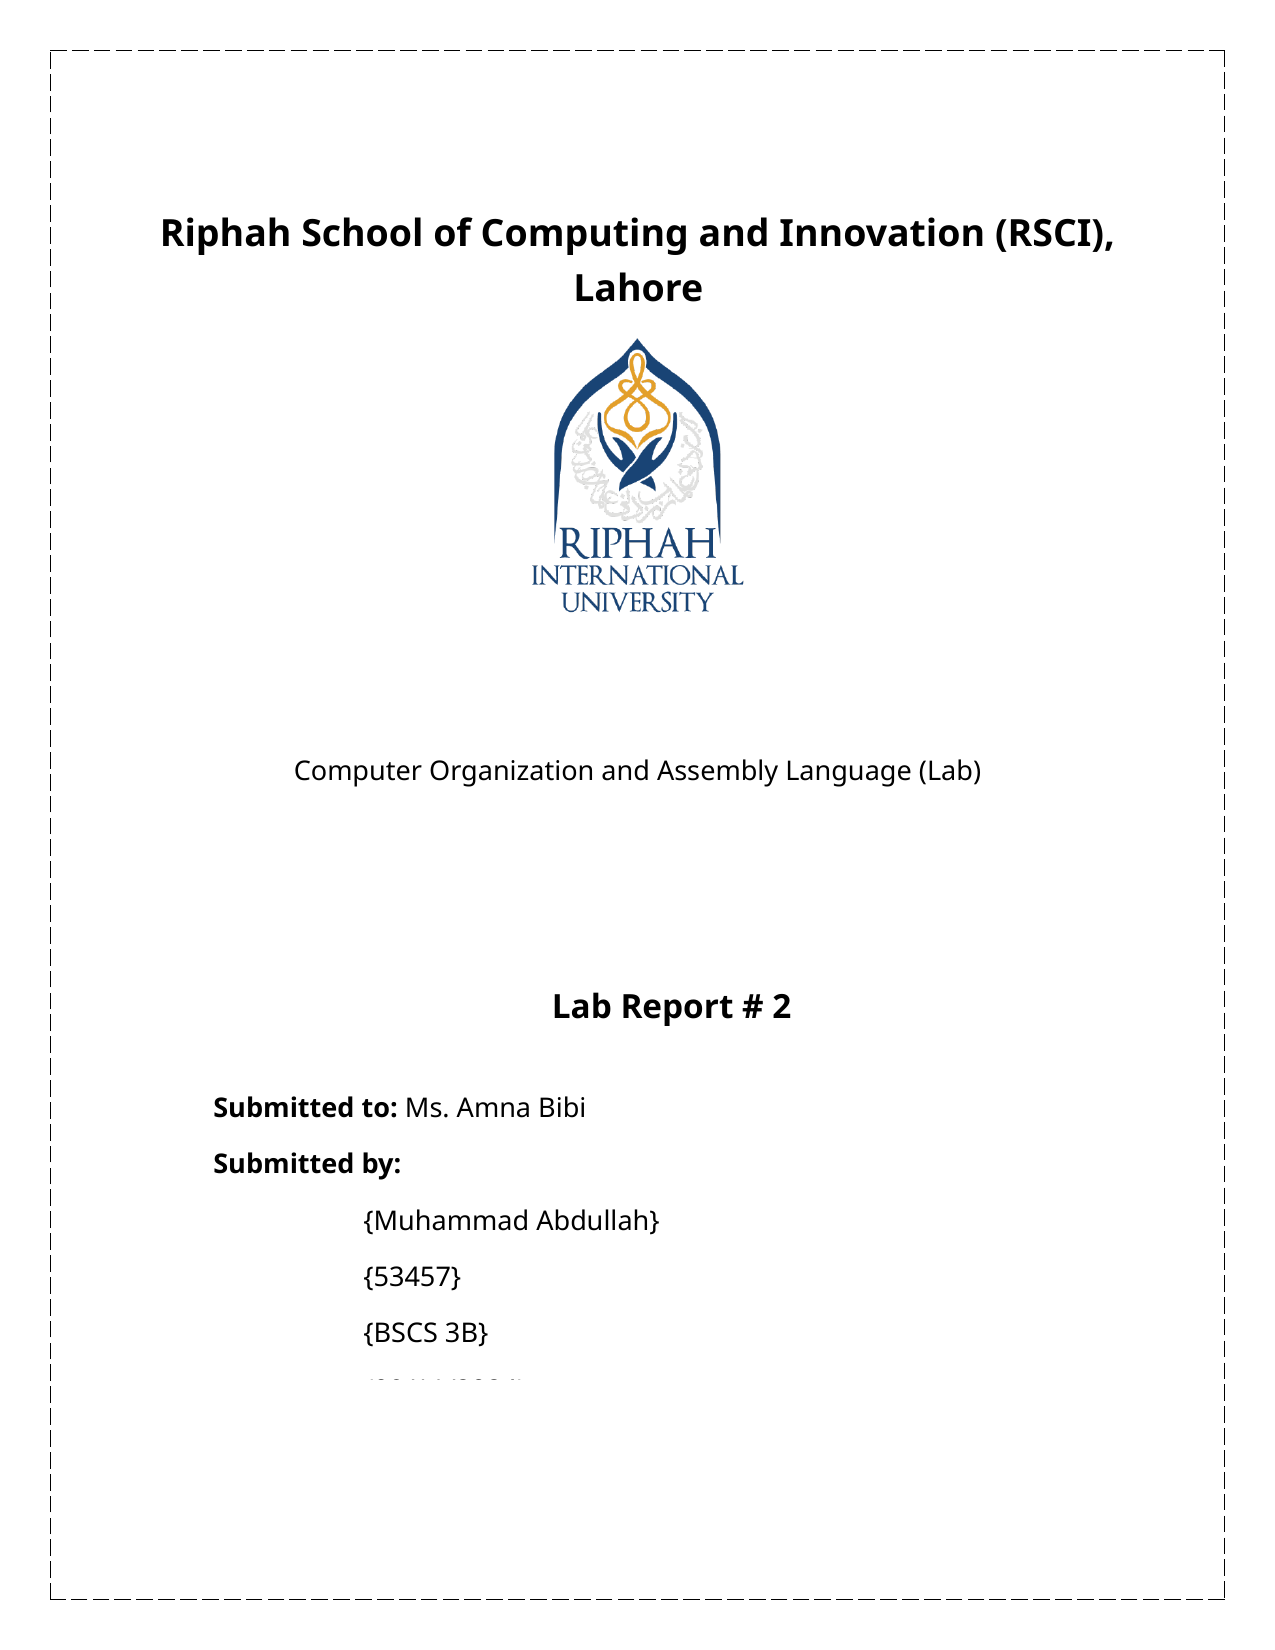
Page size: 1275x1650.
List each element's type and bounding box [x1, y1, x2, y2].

picture [482, 319, 793, 676]
